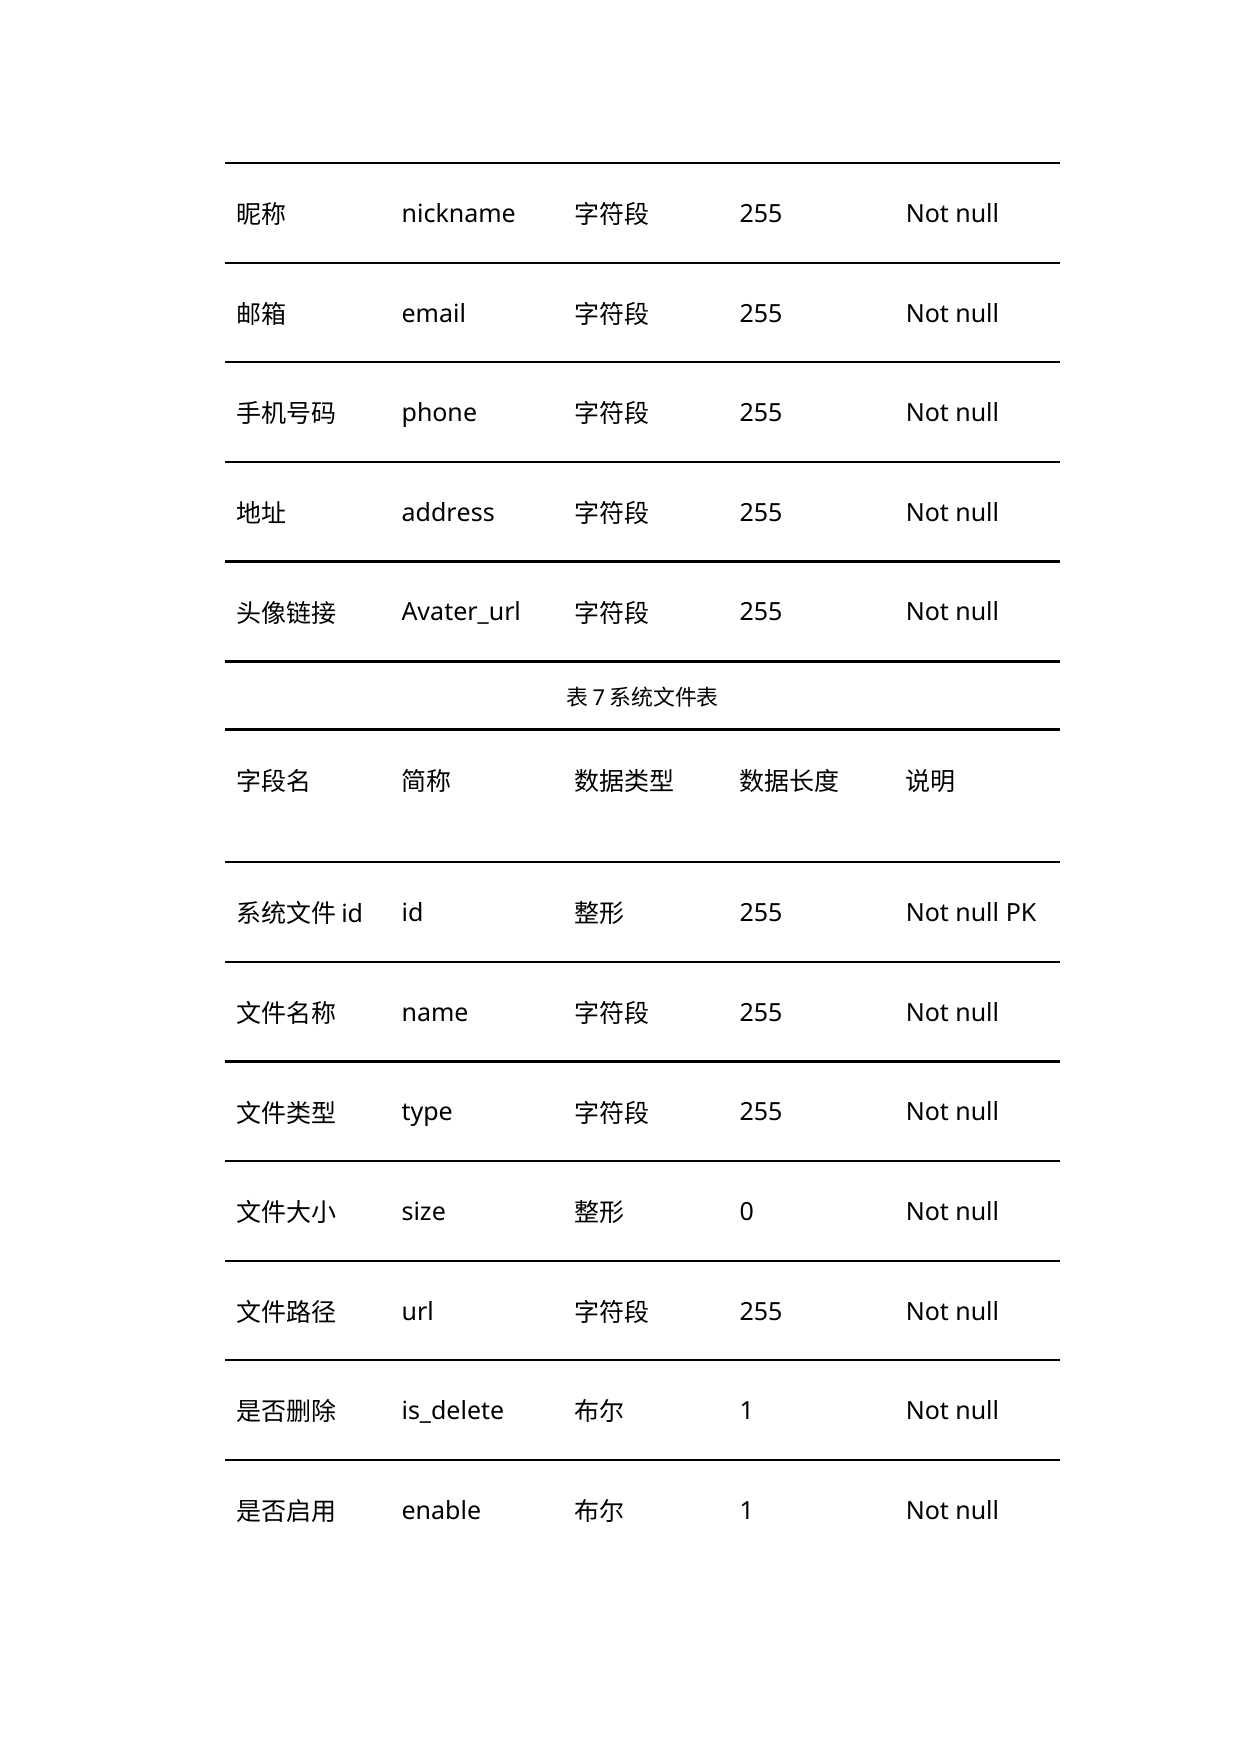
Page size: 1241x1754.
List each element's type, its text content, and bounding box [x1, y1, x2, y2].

table_cell name [390, 963, 563, 1060]
table_cell email [390, 264, 563, 361]
table_cell Not null [894, 264, 1060, 361]
table_cell 布尔 [563, 1461, 728, 1558]
table_cell id [390, 863, 563, 961]
table_cell 0 [728, 1162, 894, 1259]
table_cell size [390, 1162, 563, 1259]
table_cell 文件类型 [225, 1063, 390, 1160]
table_cell 系统文件id [225, 863, 390, 961]
table_cell 字符段 [563, 563, 728, 660]
table_cell 数据长度 [728, 731, 894, 861]
table_cell Not null [894, 363, 1060, 461]
table_cell Not null [894, 1162, 1060, 1259]
table_cell 简称 [390, 731, 563, 861]
table_cell Not null [894, 164, 1060, 262]
table_cell 布尔 [563, 1361, 728, 1459]
table_cell 整形 [563, 863, 728, 961]
table_cell 字符段 [563, 264, 728, 361]
table_cell 255 [728, 1063, 894, 1160]
table_cell 是否删除 [225, 1361, 390, 1459]
table_cell 255 [728, 963, 894, 1060]
table_cell 字符段 [563, 164, 728, 262]
table_cell address [390, 463, 563, 560]
table_cell 字段名 [225, 731, 390, 861]
table_cell 邮箱 [225, 264, 390, 361]
table_cell 字符段 [563, 1262, 728, 1359]
table_cell 数据类型 [563, 731, 728, 861]
table_cell is_delete [390, 1361, 563, 1459]
table_cell 字符段 [563, 1063, 728, 1160]
table_cell enable [390, 1461, 563, 1558]
table_cell 字符段 [563, 963, 728, 1060]
table_cell nickname [390, 164, 563, 262]
table_cell Not null [894, 563, 1060, 660]
table_cell 地址 [225, 463, 390, 560]
table_cell 昵称 [225, 164, 390, 262]
table_cell 表7系统文件表 [225, 663, 1060, 728]
table_cell 255 [728, 363, 894, 461]
table_cell Not null [894, 963, 1060, 1060]
table_cell 255 [728, 563, 894, 660]
table_cell type [390, 1063, 563, 1160]
table_cell Not null [894, 1361, 1060, 1459]
table_cell 说明 [894, 731, 1060, 861]
table_cell Not null [894, 1063, 1060, 1160]
table_cell 文件大小 [225, 1162, 390, 1259]
table_cell 1 [728, 1361, 894, 1459]
table_cell Not null [894, 1262, 1060, 1359]
table_cell 255 [728, 1262, 894, 1359]
table_cell phone [390, 363, 563, 461]
table_cell 文件路径 [225, 1262, 390, 1359]
table_cell 255 [728, 463, 894, 560]
table_cell 255 [728, 863, 894, 961]
table_cell 1 [728, 1461, 894, 1558]
table_cell 文件名称 [225, 963, 390, 1060]
table_cell 整形 [563, 1162, 728, 1259]
table_cell 255 [728, 264, 894, 361]
table_cell 手机号码 [225, 363, 390, 461]
table_cell 字符段 [563, 463, 728, 560]
table_cell Not null PK [894, 863, 1060, 961]
table_cell url [390, 1262, 563, 1359]
table_cell 头像链接 [225, 563, 390, 660]
table_cell Not null [894, 1461, 1060, 1558]
table_cell 字符段 [563, 363, 728, 461]
table_cell Not null [894, 463, 1060, 560]
table_cell 255 [728, 164, 894, 262]
table_cell Avater_url [390, 563, 563, 660]
table_cell 是否启用 [225, 1461, 390, 1558]
